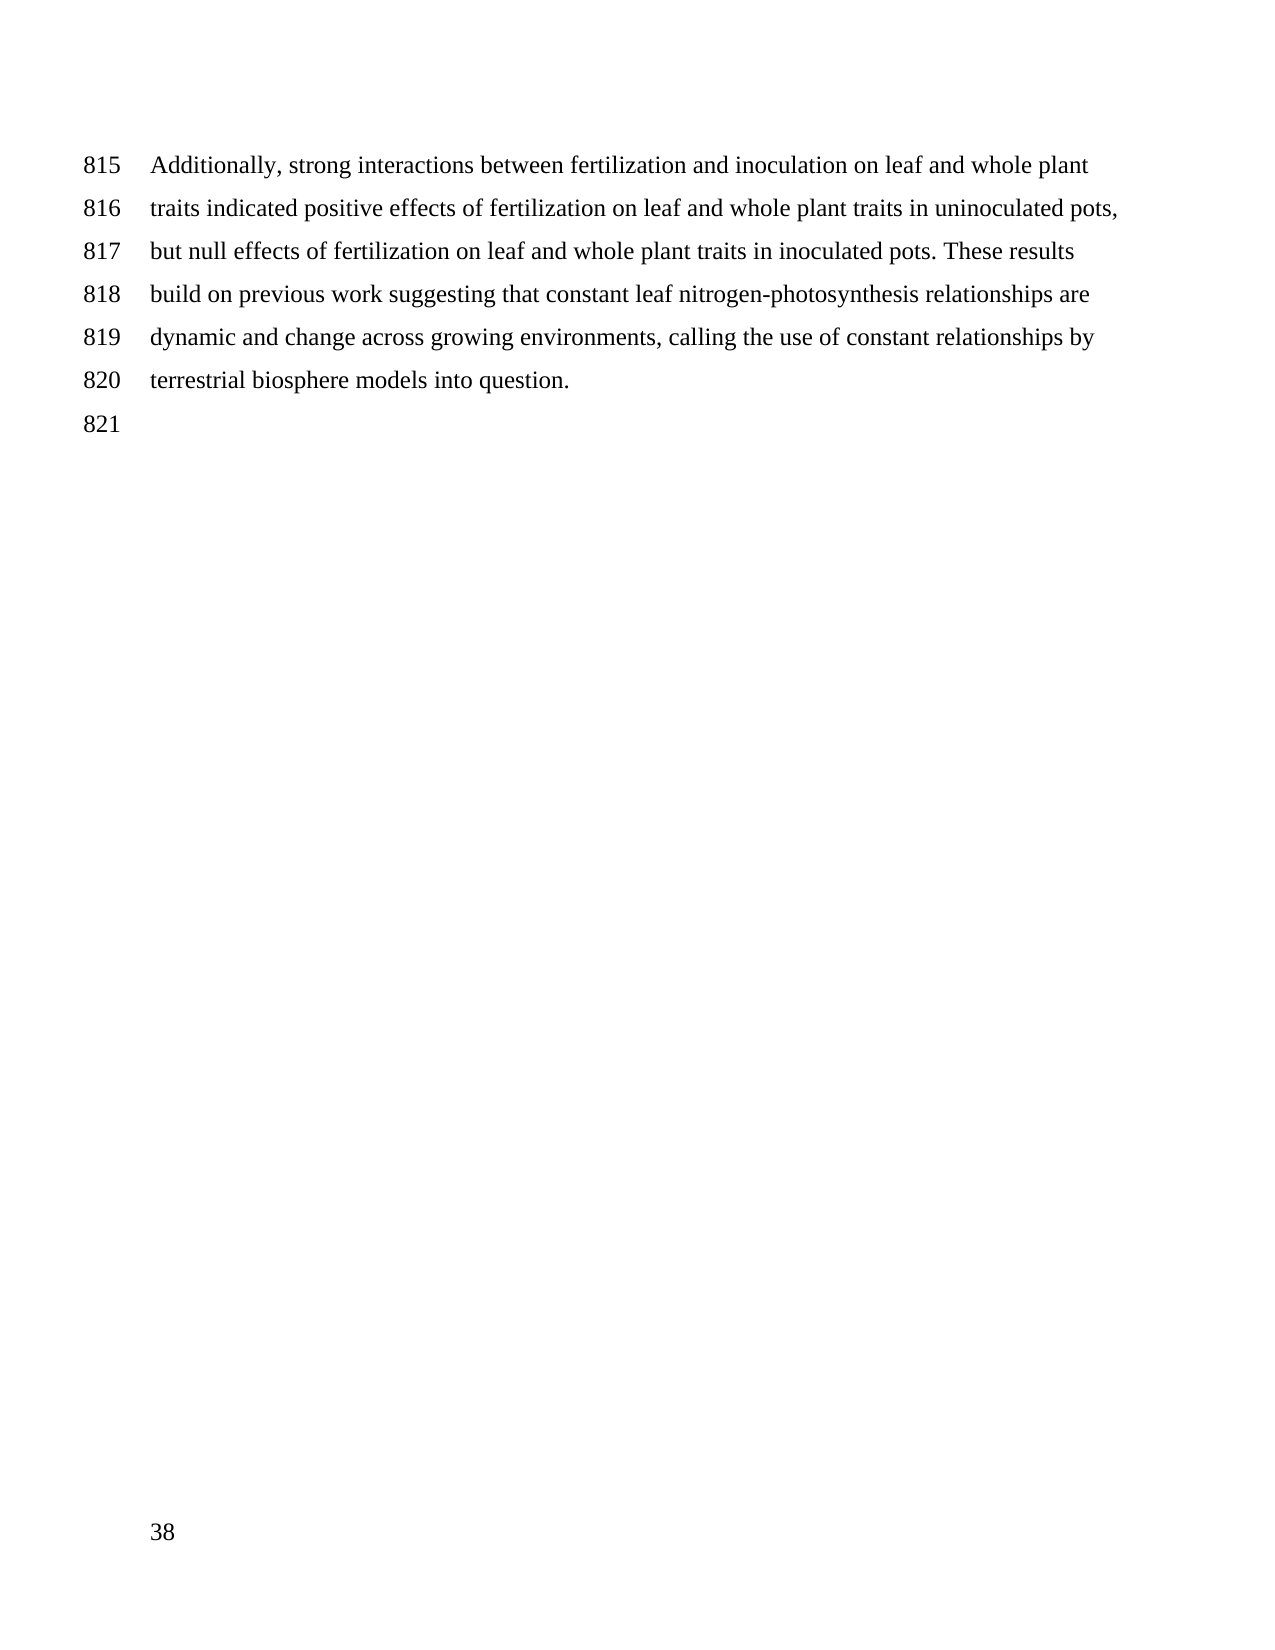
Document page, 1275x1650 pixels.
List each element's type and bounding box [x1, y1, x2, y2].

text [150, 150, 1125, 394]
